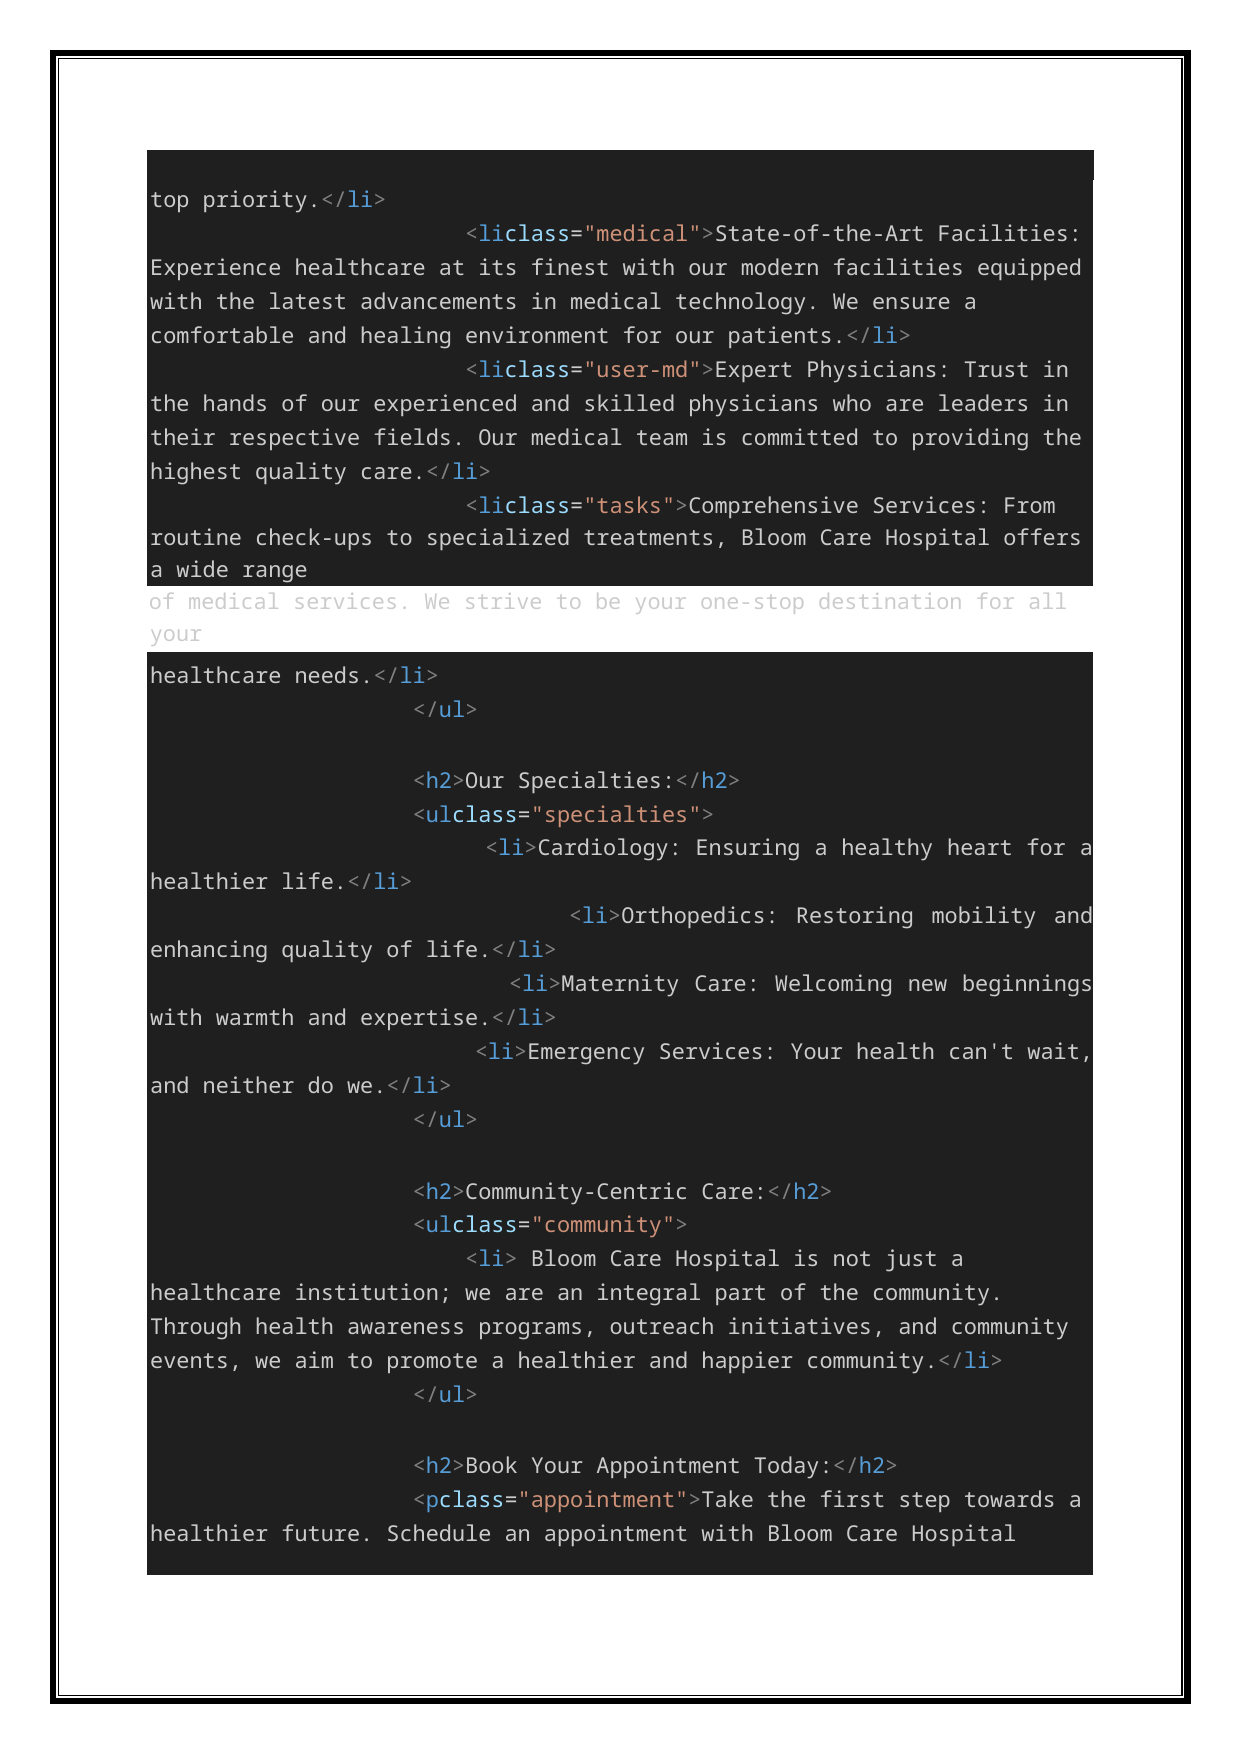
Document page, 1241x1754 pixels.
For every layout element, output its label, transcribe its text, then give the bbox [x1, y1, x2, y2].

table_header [147, 652, 1093, 1575]
text of medical services. We strive to be your one-stop destination for all your [148, 586, 1100, 648]
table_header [147, 158, 1093, 586]
